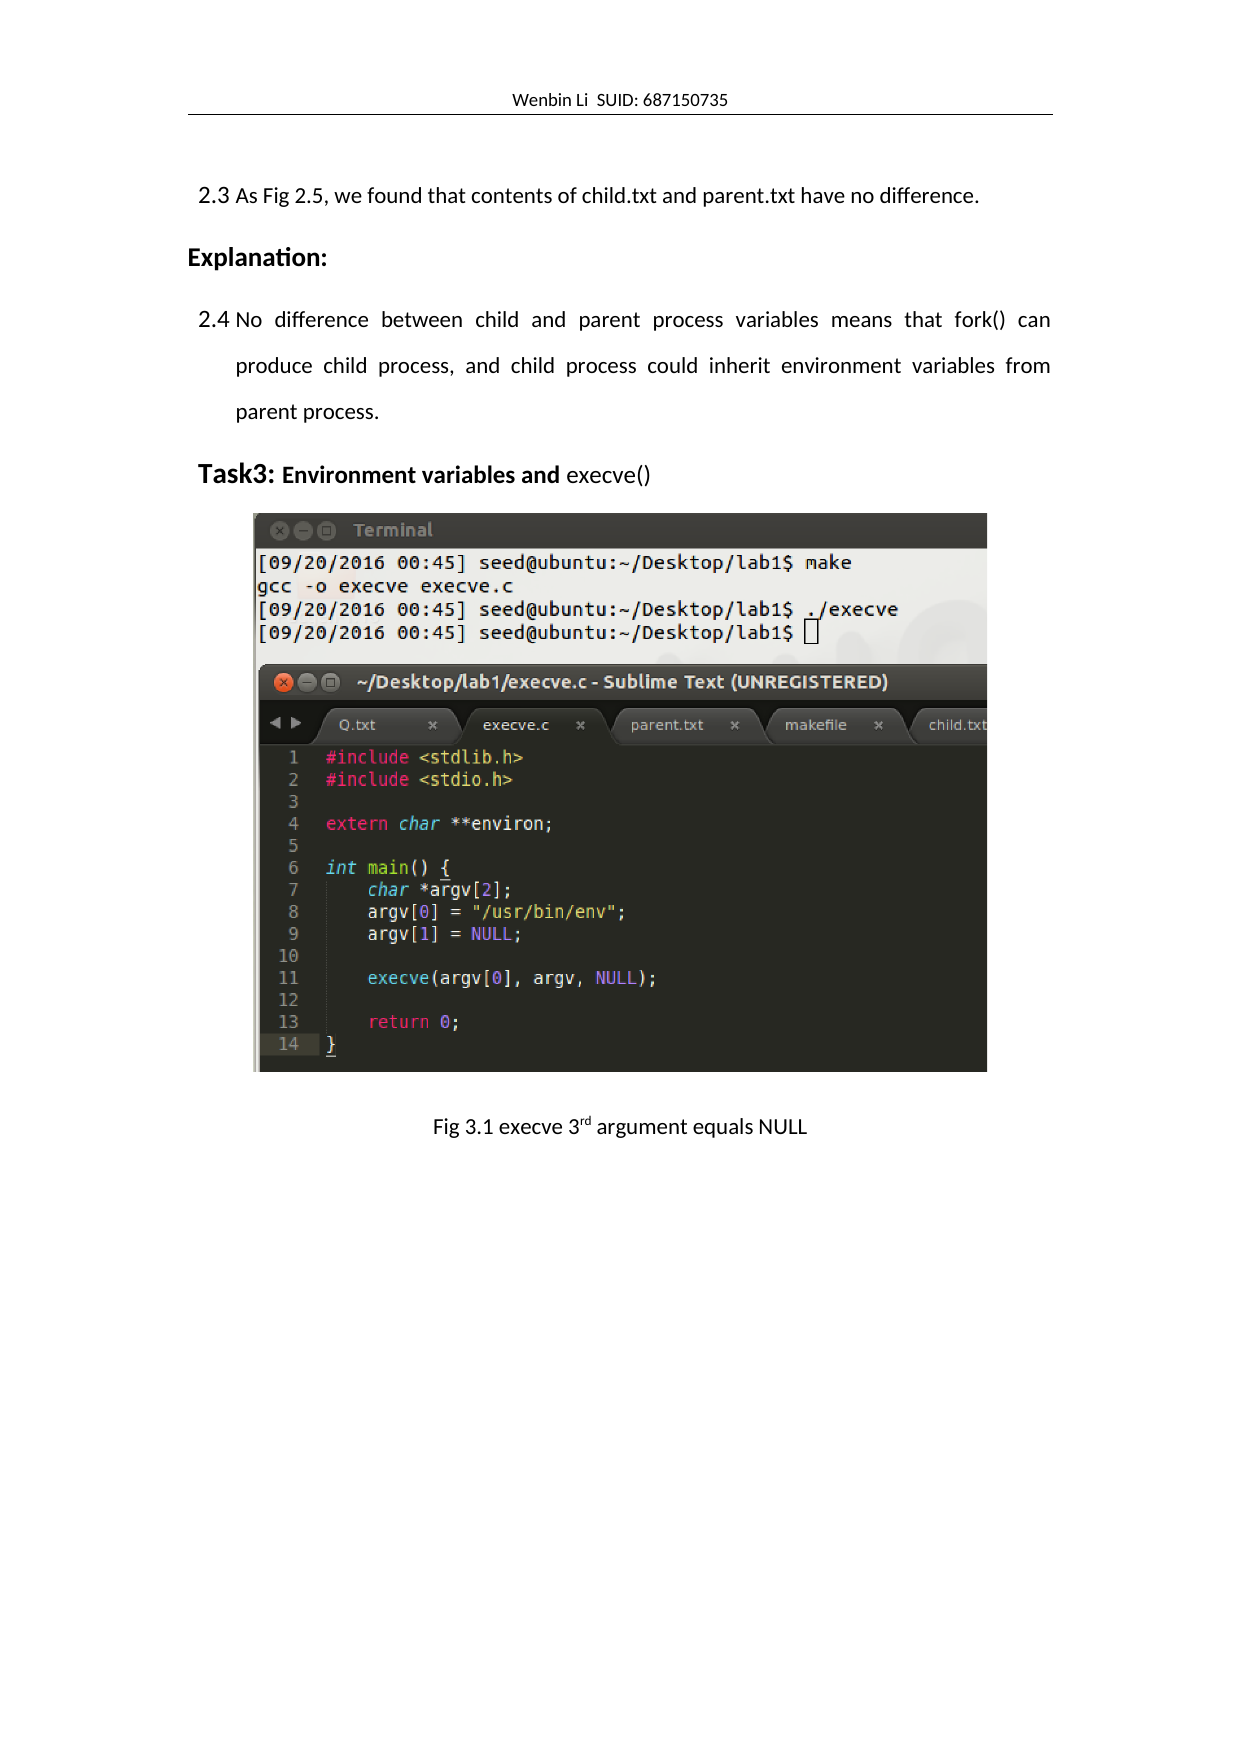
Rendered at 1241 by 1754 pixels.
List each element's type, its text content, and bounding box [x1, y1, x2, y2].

text Fig 3.1 execve 3rd argument equals NULL [187, 1104, 1053, 1148]
text Explanation: [187, 234, 1053, 278]
text Task3: Environment variables and execve() [198, 451, 1053, 495]
picture [253, 513, 988, 1072]
list No difference between child and parent process variables means that fork() can produce child process, and child process could inherit environment variables from parent process. [198, 296, 1053, 433]
list As Fig 2.5, we found that contents of child.txt and parent.txt have no difference. [198, 172, 1053, 216]
